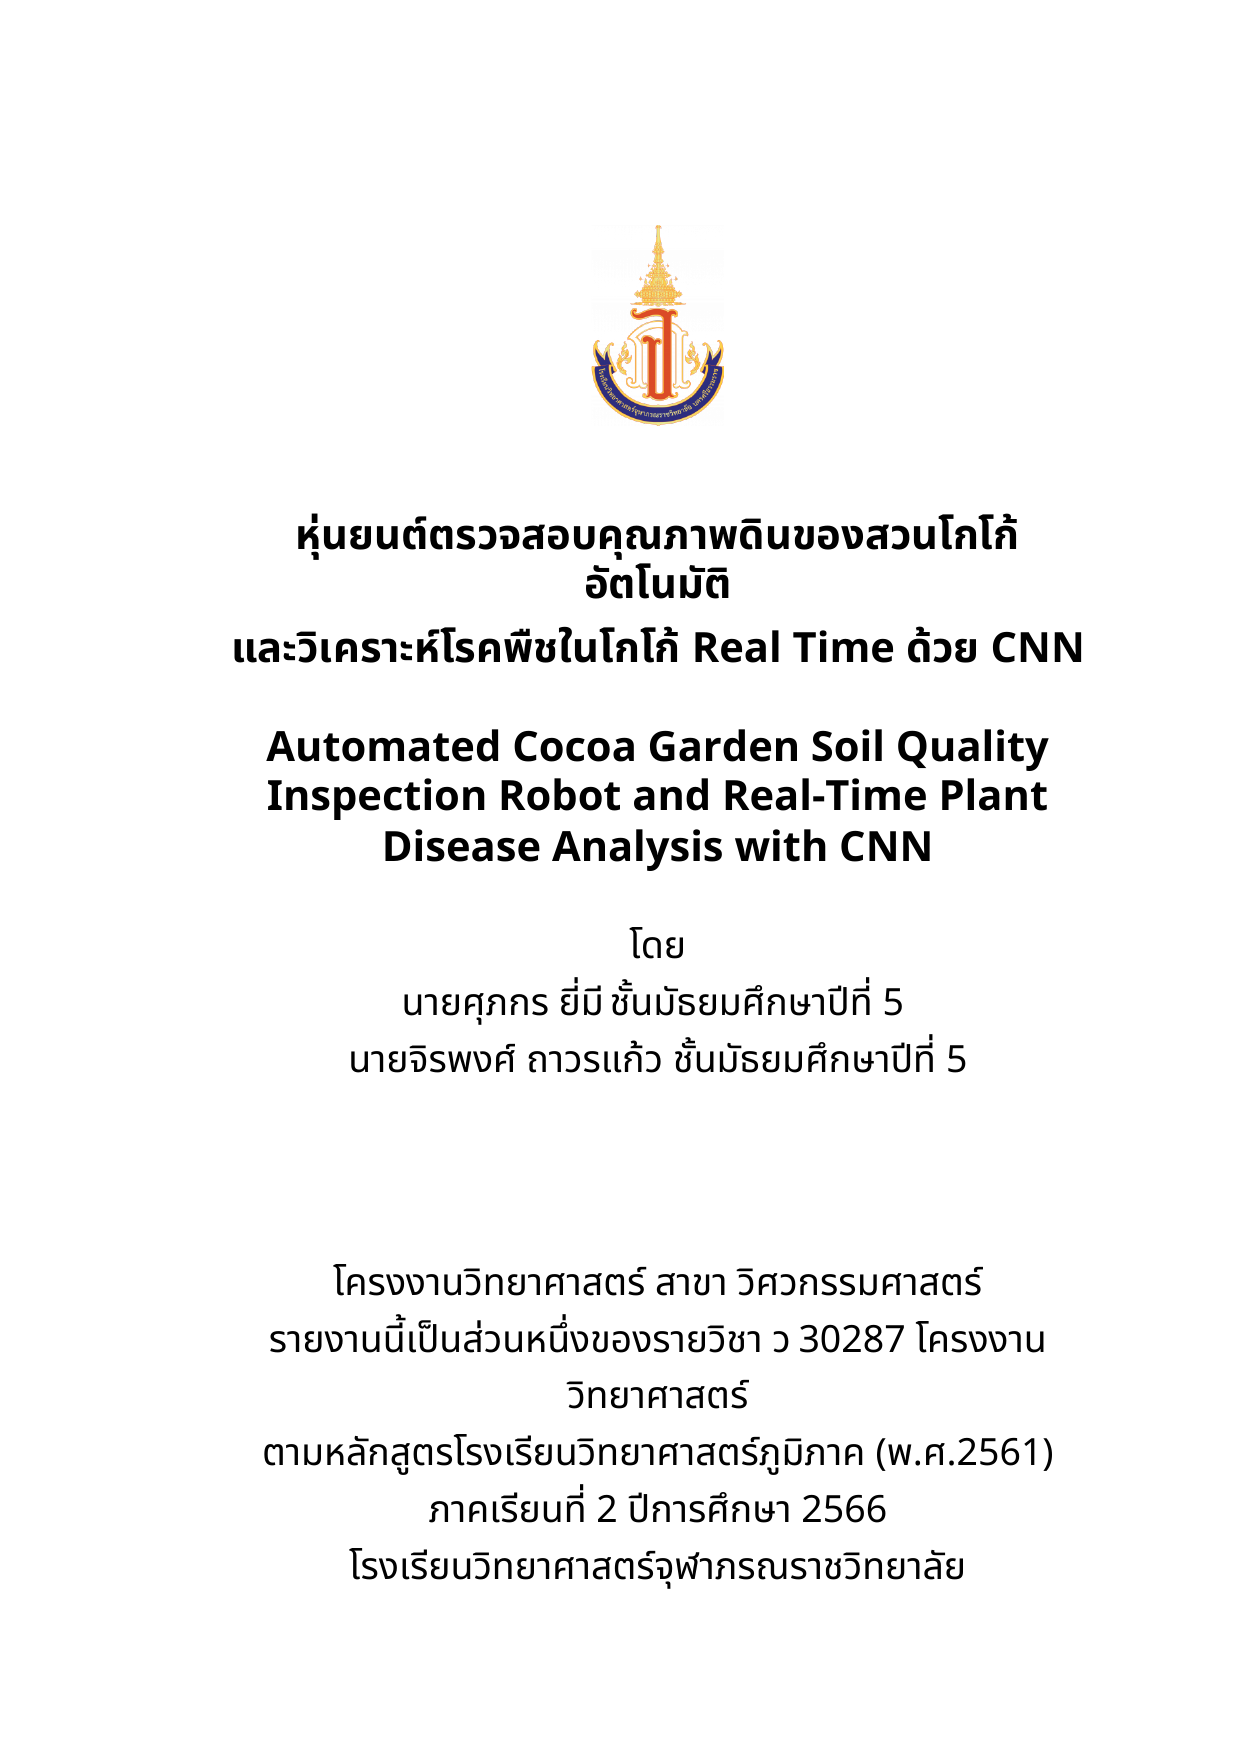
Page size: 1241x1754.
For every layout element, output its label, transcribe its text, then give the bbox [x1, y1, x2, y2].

text Automated Cocoa Garden Soil Quality Inspection Robot and Real-Time Plant Disease Analysis with CNN [225, 720, 1090, 873]
text โดย นายศุภกร ยี่มี ชั้นมัธยมศึกษาปีที่ 5 นายจิรพงศ์ ถาวรแก้ว ชั้นมัธยมศึกษาปีที่ 5 [225, 919, 1090, 1089]
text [225, 1255, 1090, 1596]
picture [591, 225, 724, 426]
text และวิเคราะห์โรคพืชในโกโก้ Real Time ด้วย CNN [225, 617, 1090, 674]
text หุ่นยนต์ตรวจสอบคุณภาพดินของสวนโกโก้อัตโนมัติ [225, 504, 1090, 617]
